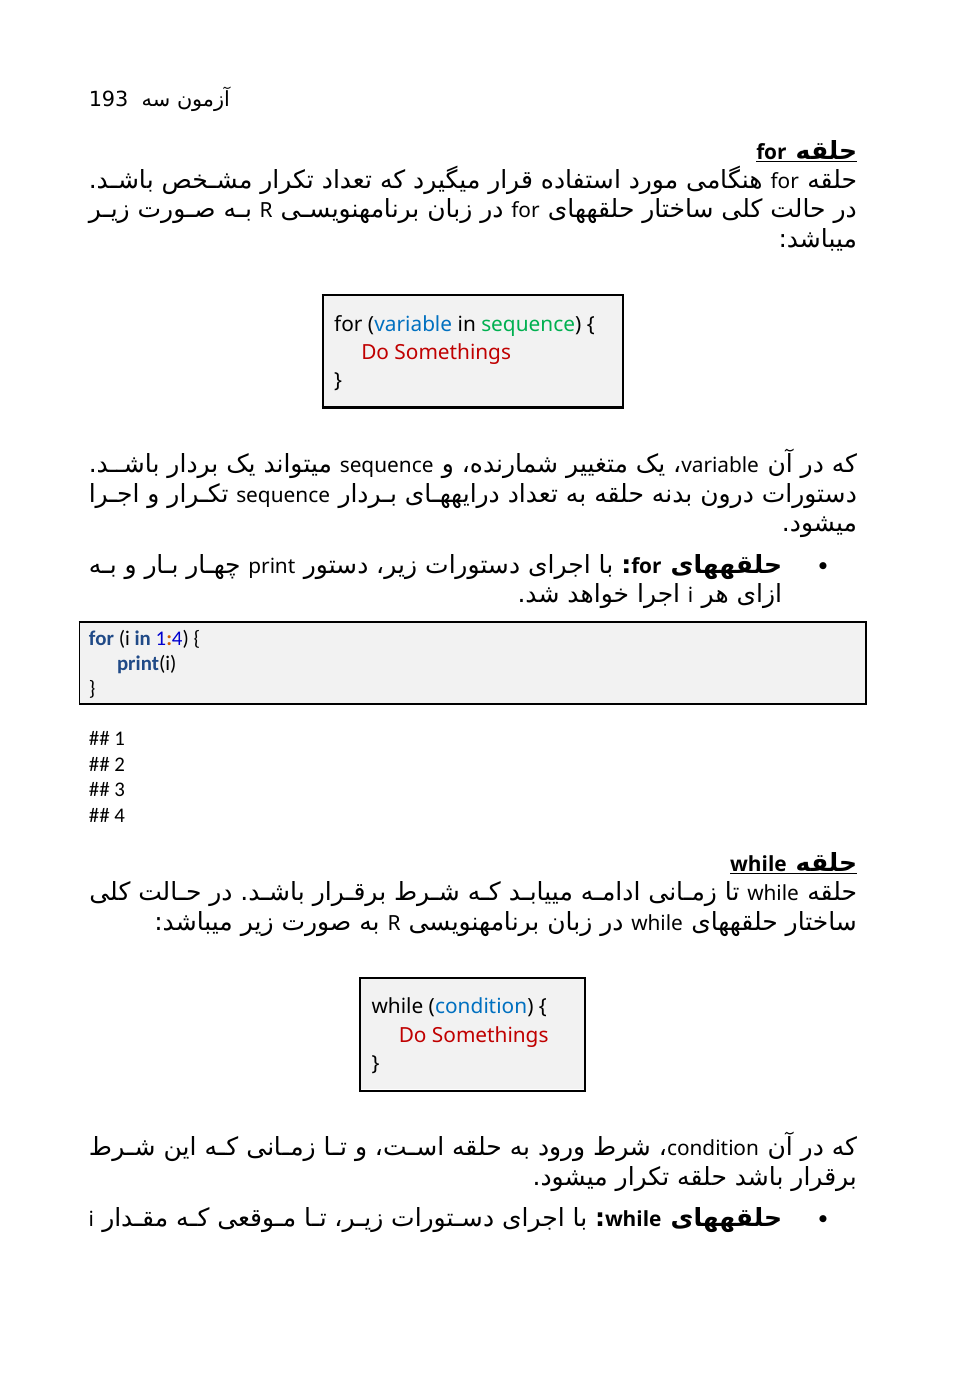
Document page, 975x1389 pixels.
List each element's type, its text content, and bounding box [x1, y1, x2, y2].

text حلقه while [89, 848, 857, 877]
text حلقه for [89, 136, 857, 165]
text که در آن condition، شرط ورود به حلقه است، و تا زمانی که این شرط برقرار باشد حلقه تکرار می‏شود. [89, 1132, 857, 1191]
text که در آن variable، یک متغییر شمارنده، و sequence می‏تواند یک بردار باشد. دستورات درون بدنه حلقه به تعداد درایه‏های بردار sequence تکرار و اجرا می‏شود. [89, 449, 857, 537]
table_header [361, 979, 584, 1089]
list حلقه‏های for: با اجرای دستورات زیر، دستور print چهار بار و به ازای هر i اجرا خواهد شد. [89, 550, 819, 609]
text ## 1 ## 2 ## 3 ## 4 [89, 726, 857, 827]
text حلقه for هنگامی مورد استفاده قرار می‏گیرد که تعداد تکرار مشخص باشد. در حالت کلی ساختار حلقه‏های for در زبان برنامه‏نویسی R به صورت زیر می‏باشد: [89, 165, 857, 253]
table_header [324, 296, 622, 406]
text حلقه while تا زمانی ادامه می‏یابد که شرط برقرار باشد. در حالت کلی ساختار حلقه‏های while در زبان برنامه‏نویسی R به صورت زیر می‏باشد: [89, 877, 857, 936]
text for (i in 1:4) { print(i) } [80, 623, 865, 703]
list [89, 1203, 819, 1233]
